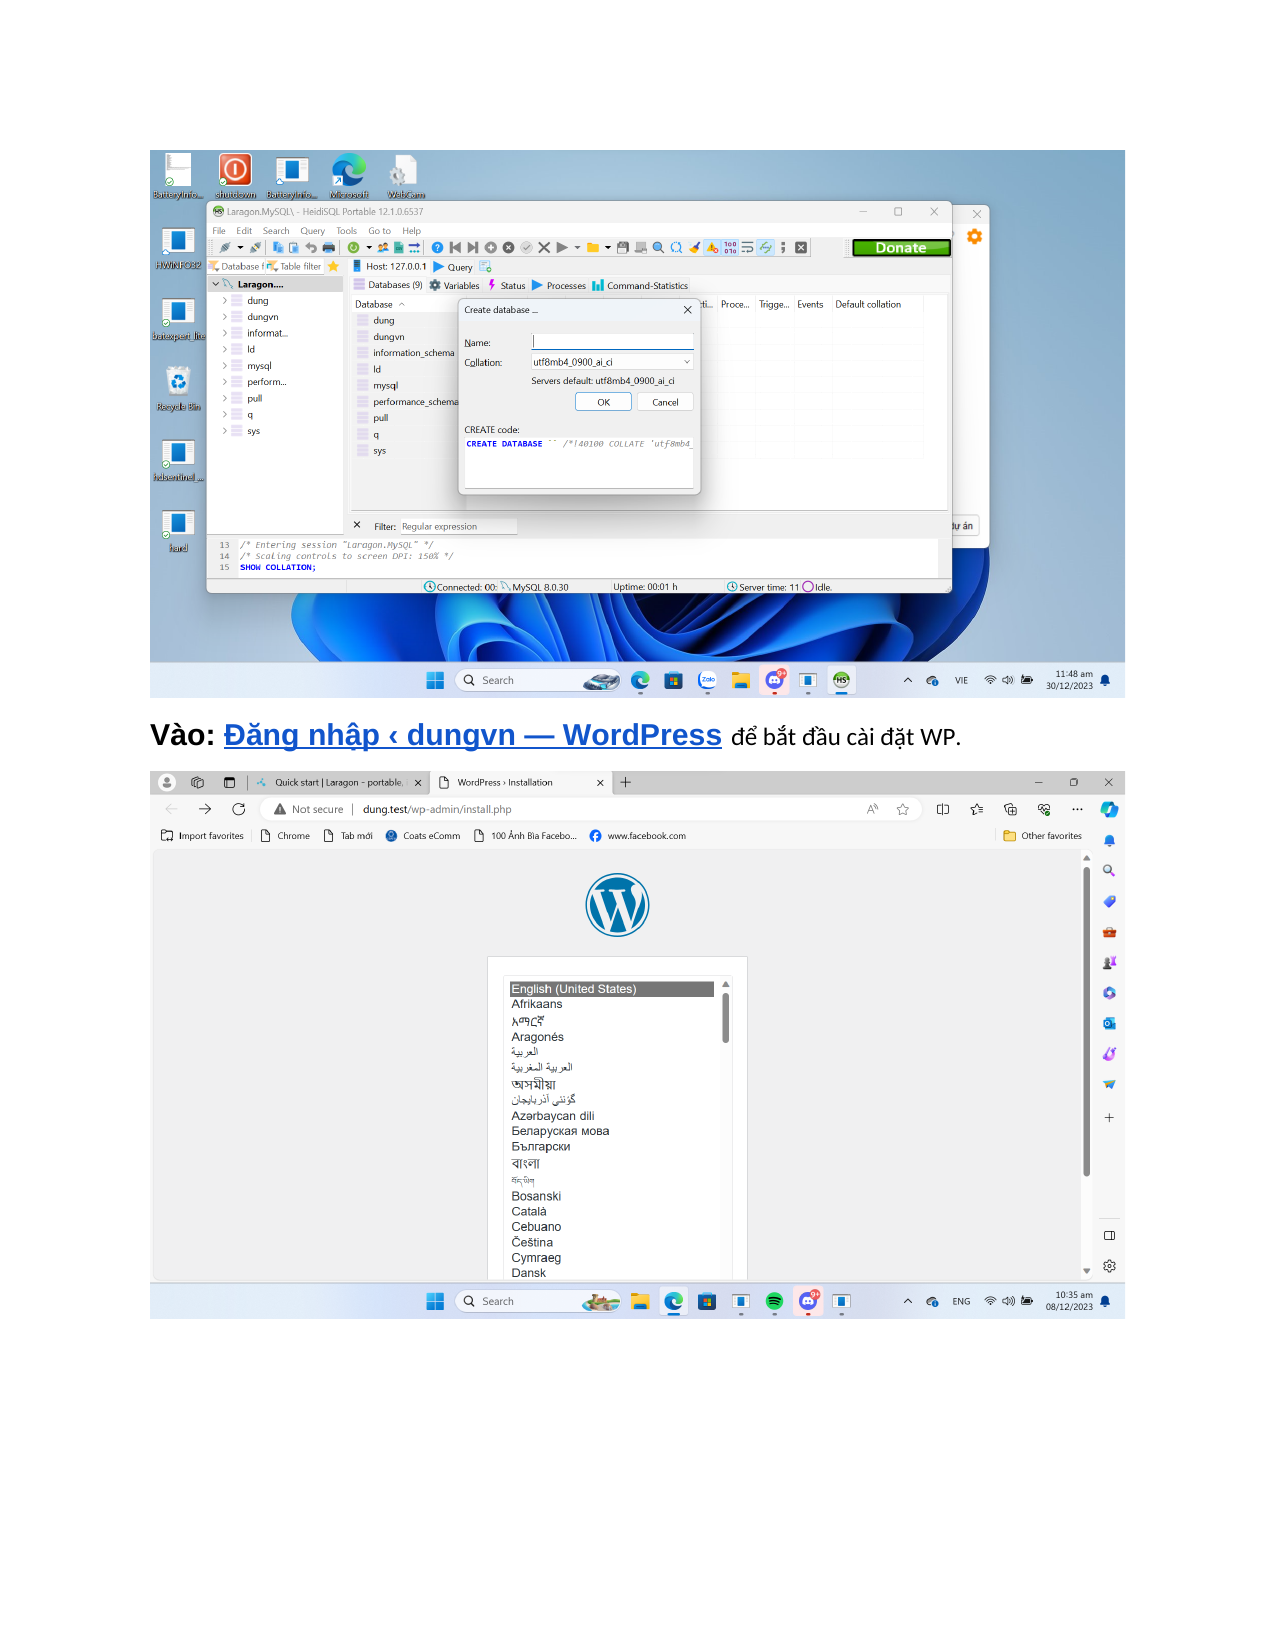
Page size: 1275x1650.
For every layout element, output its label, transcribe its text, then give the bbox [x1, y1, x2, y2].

picture [150, 771, 1125, 1319]
picture [150, 150, 1125, 698]
text Vào: Đăng nhập ‹ dungvn — WordPress để bắt đầu cài đặt WP. [731, 717, 1125, 752]
